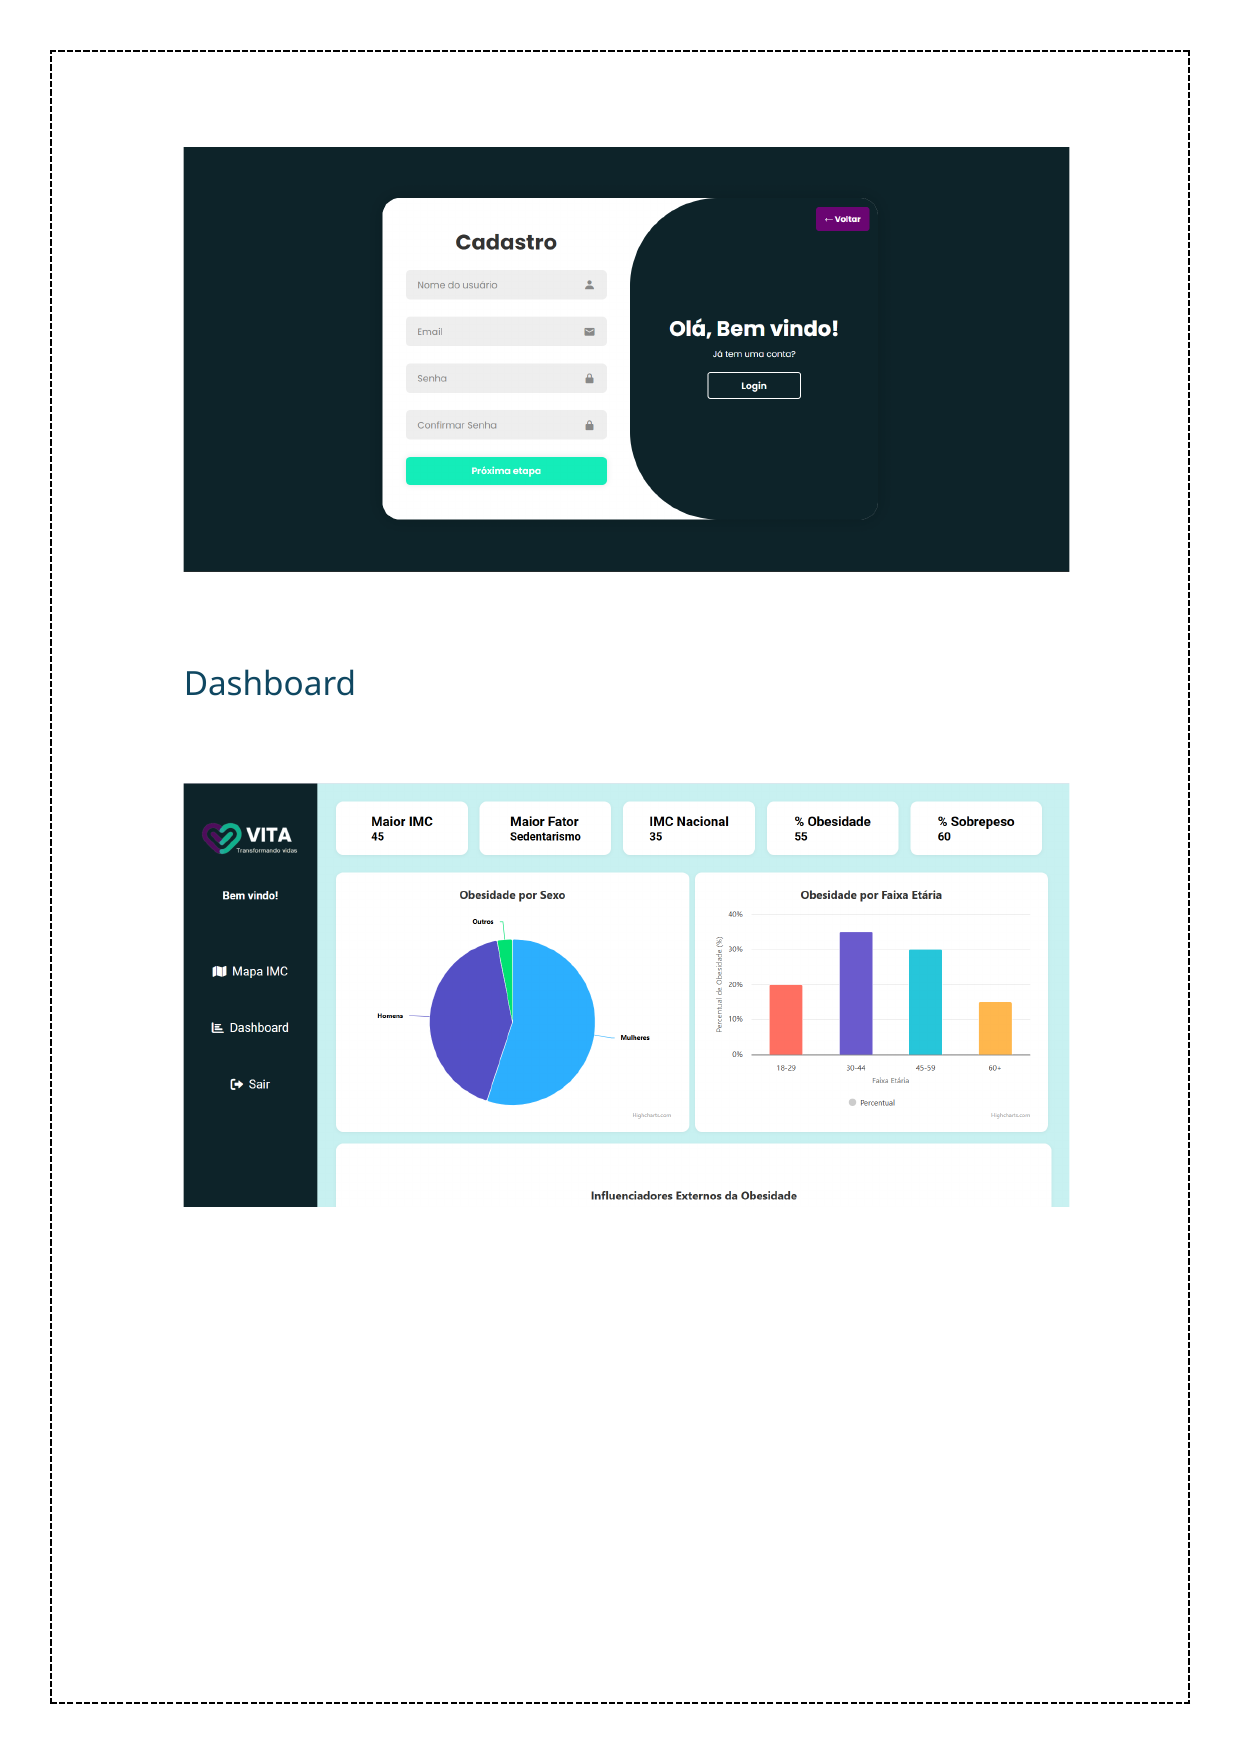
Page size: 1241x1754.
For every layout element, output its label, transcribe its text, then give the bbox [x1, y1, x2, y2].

subtitle Dashboard [183, 660, 1063, 705]
picture [183, 783, 1070, 1207]
picture [183, 147, 1070, 572]
